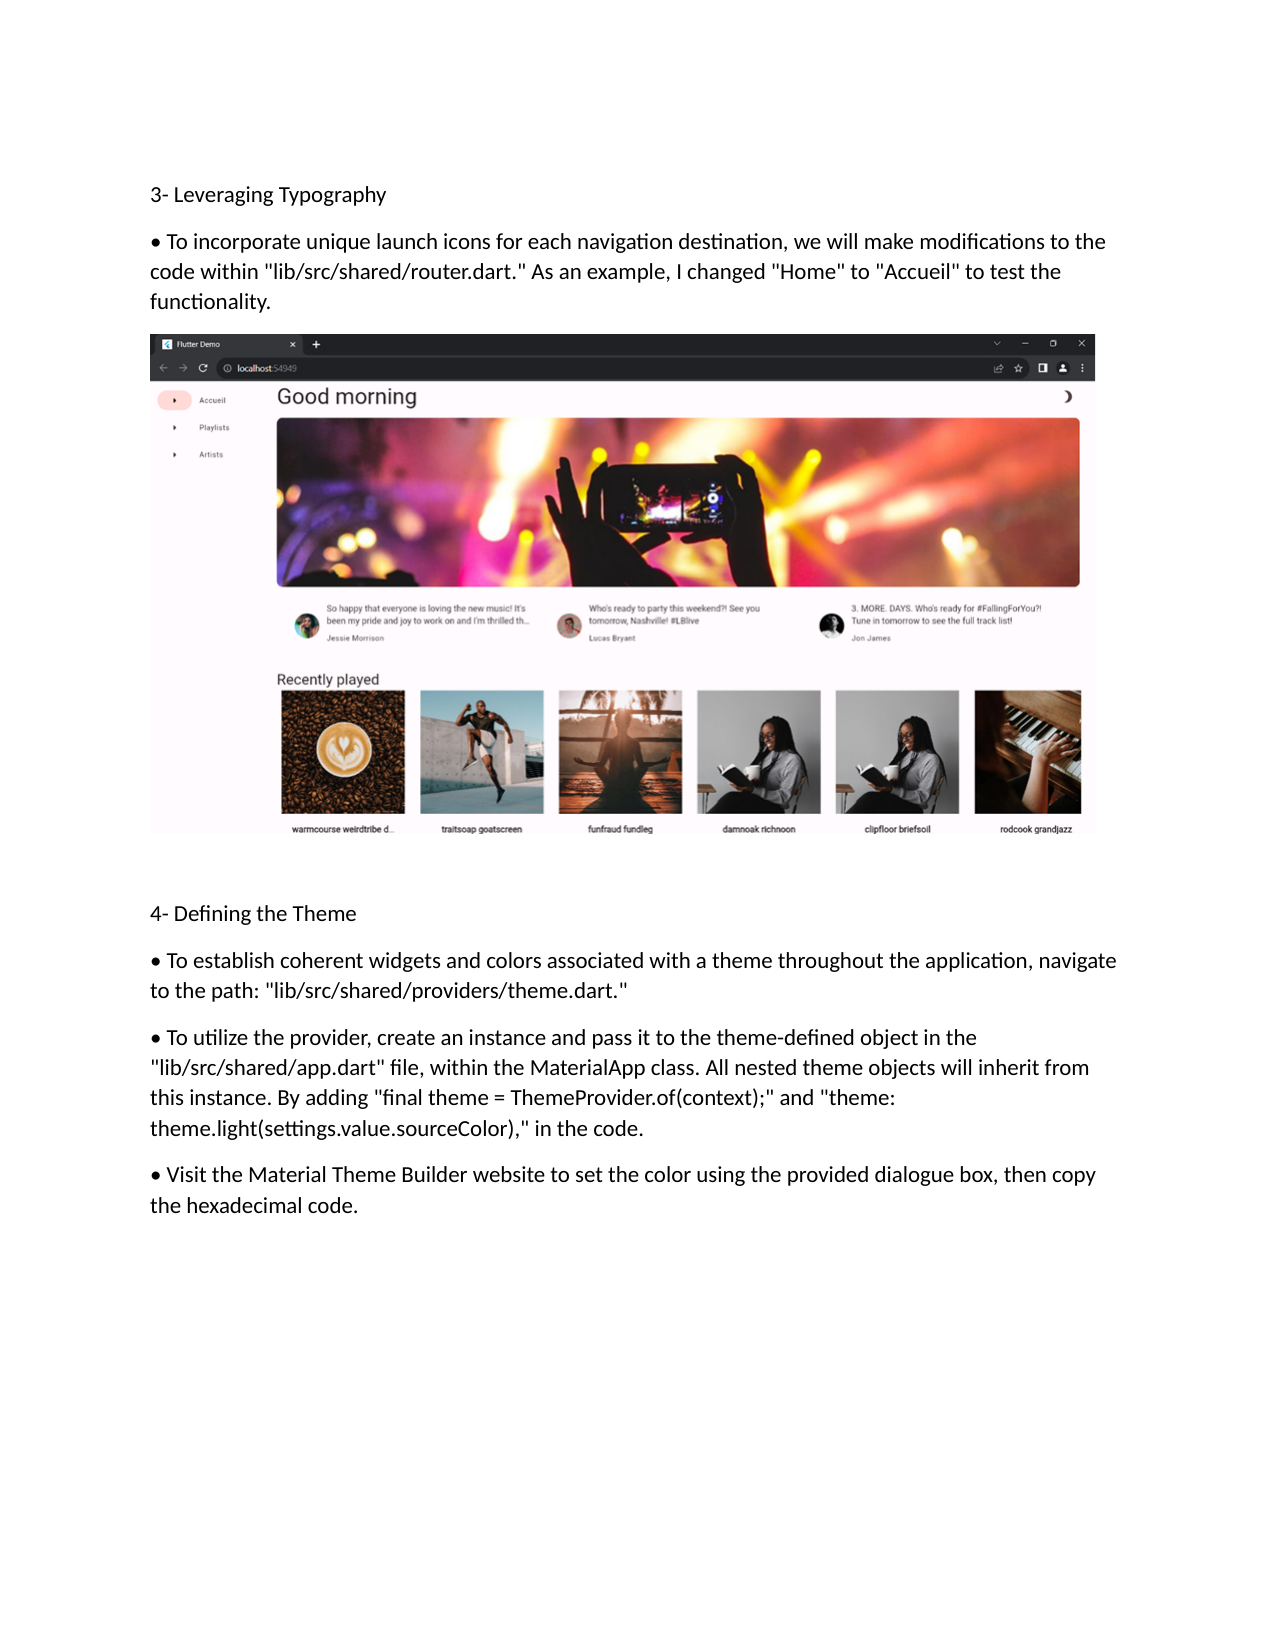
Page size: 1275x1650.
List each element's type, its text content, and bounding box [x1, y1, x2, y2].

text • Visit the Material Theme Builder website to set the color using the provided dialogue box, then copy the hexadecimal code. [150, 1161, 1125, 1219]
text • To utilize the provider, create an instance and pass it to the theme-defined object in the "lib/src/shared/app.dart" file, within the MaterialApp class. All nested theme objects will inherit from this instance. By adding "final theme = ThemeProvider.of(context);" and "theme: theme.light(settings.value.sourceColor)," in the code. [150, 1023, 1125, 1142]
text • To establish coherent widgets and colors associated with a theme throughout the application, navigate to the path: "lib/src/shared/providers/theme.dart." [150, 946, 1125, 1004]
picture [150, 334, 1096, 834]
text • To incorporate unique launch icons for each navigation destination, we will make modifications to the code within "lib/src/shared/router.dart." As an example, I changed "Home" to "Accueil" to test the functionality. [150, 227, 1125, 316]
text 3- Leveraging Typography [150, 150, 1125, 208]
text 4- Defining the Theme [150, 899, 1125, 927]
